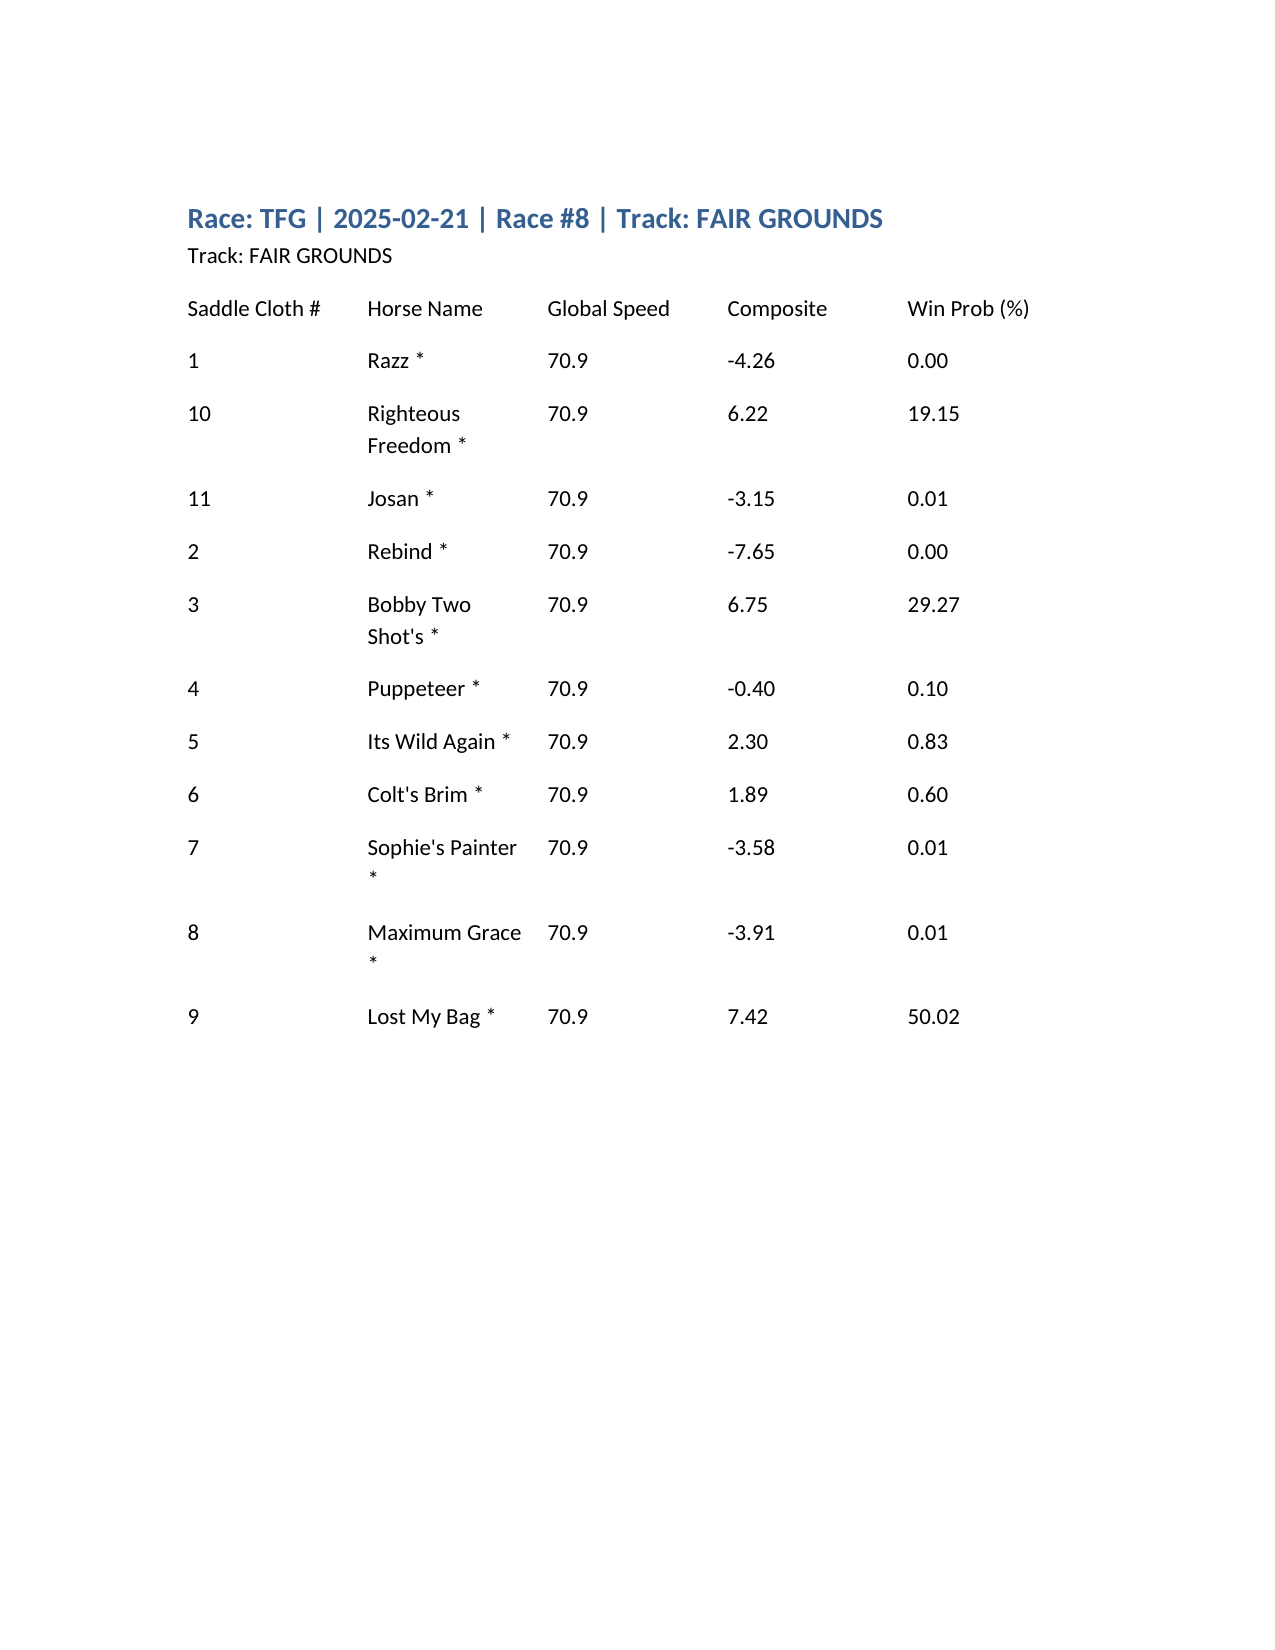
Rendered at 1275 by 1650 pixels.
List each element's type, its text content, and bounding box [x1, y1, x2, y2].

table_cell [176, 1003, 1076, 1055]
subtitle Race: TFG | 2025-02-21 | Race #8 | Track: FAIR GROUNDS [187, 200, 1087, 236]
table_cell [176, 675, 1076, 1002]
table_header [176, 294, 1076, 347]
text Track: FAIR GROUNDS [187, 241, 1087, 269]
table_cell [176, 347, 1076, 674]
